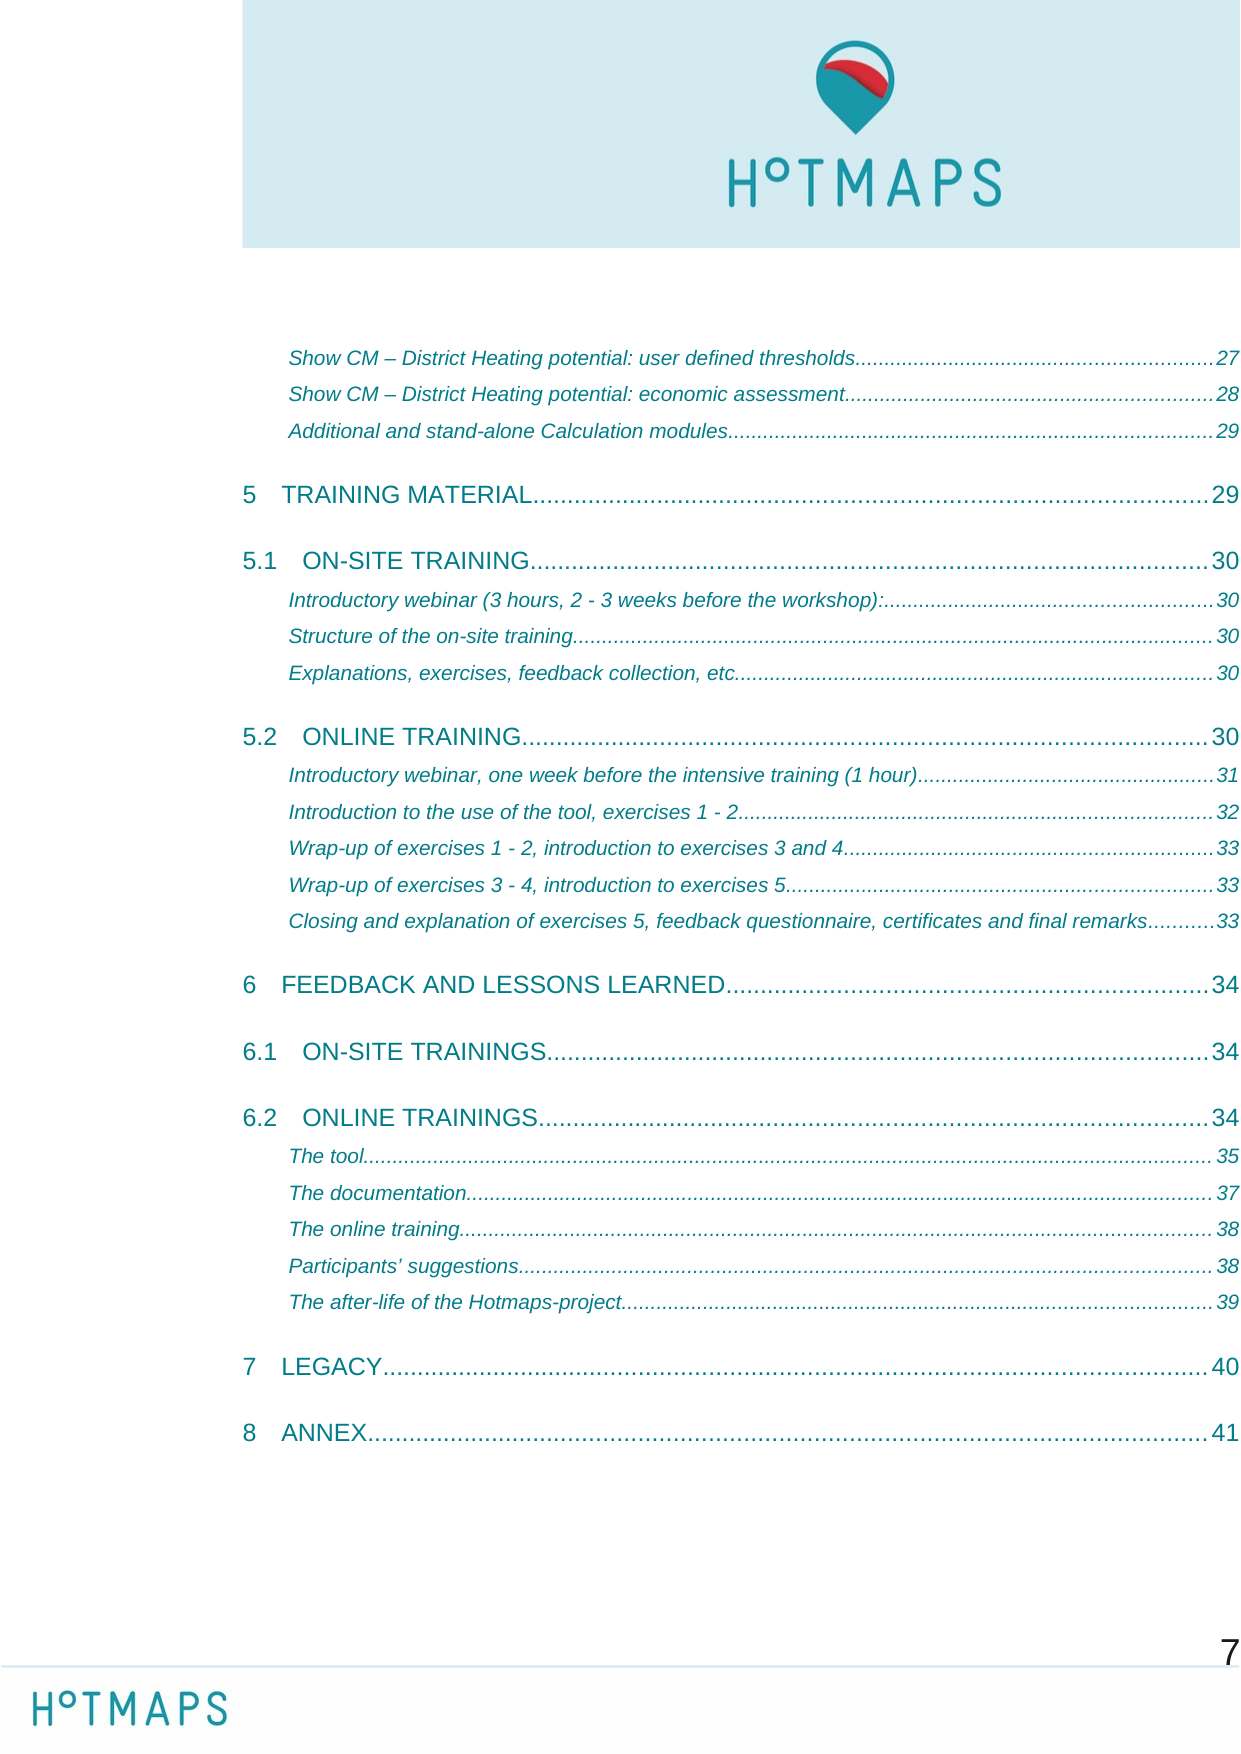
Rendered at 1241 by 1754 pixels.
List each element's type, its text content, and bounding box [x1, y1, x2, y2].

text 7 Legacy 40 [242, 1352, 1240, 1380]
text Closing and explanation of exercises 5, feedback questionnaire, certificates and final remarks 33 [288, 909, 1240, 933]
text Wrap-up of exercises 1 - 2, introduction to exercises 3 and 4 33 [288, 836, 1240, 860]
text The tool 35 [288, 1144, 1240, 1168]
text 5.1 On-site Training 30 [242, 546, 1240, 575]
text The documentation 37 [288, 1181, 1240, 1205]
text The after-life of the Hotmaps-project 39 [288, 1290, 1240, 1314]
text Additional and stand-alone Calculation modules 29 [288, 419, 1240, 443]
text Participants’ suggestions 38 [288, 1254, 1240, 1278]
text 6.1 On-site trainings 34 [242, 1037, 1240, 1066]
text 5 Training Material 29 [242, 480, 1240, 509]
text Introduction to the use of the tool, exercises 1 - 2 32 [288, 800, 1240, 824]
text Introductory webinar, one week before the intensive training (1 hour) 31 [288, 763, 1240, 787]
text Show CM – District Heating potential: economic assessment 28 [288, 382, 1240, 406]
text 5.2 Online Training 30 [242, 722, 1240, 751]
picture [0, 1665, 1240, 1754]
text 8 Annex 41 [242, 1418, 1240, 1447]
text Wrap-up of exercises 3 - 4, introduction to exercises 5 33 [288, 873, 1240, 897]
text Show CM – District Heating potential: user defined thresholds 27 [288, 346, 1240, 370]
text 6.2 Online trainings 34 [242, 1103, 1240, 1132]
text Introductory webinar (3 hours, 2 - 3 weeks before the workshop): 30 [288, 588, 1240, 612]
text The online training 38 [288, 1217, 1240, 1241]
picture [242, 0, 1241, 248]
text Explanations, exercises, feedback collection, etc. 30 [288, 661, 1240, 684]
text Structure of the on-site training 30 [288, 624, 1240, 648]
text 6 Feedback and lessons learned 34 [242, 971, 1240, 999]
